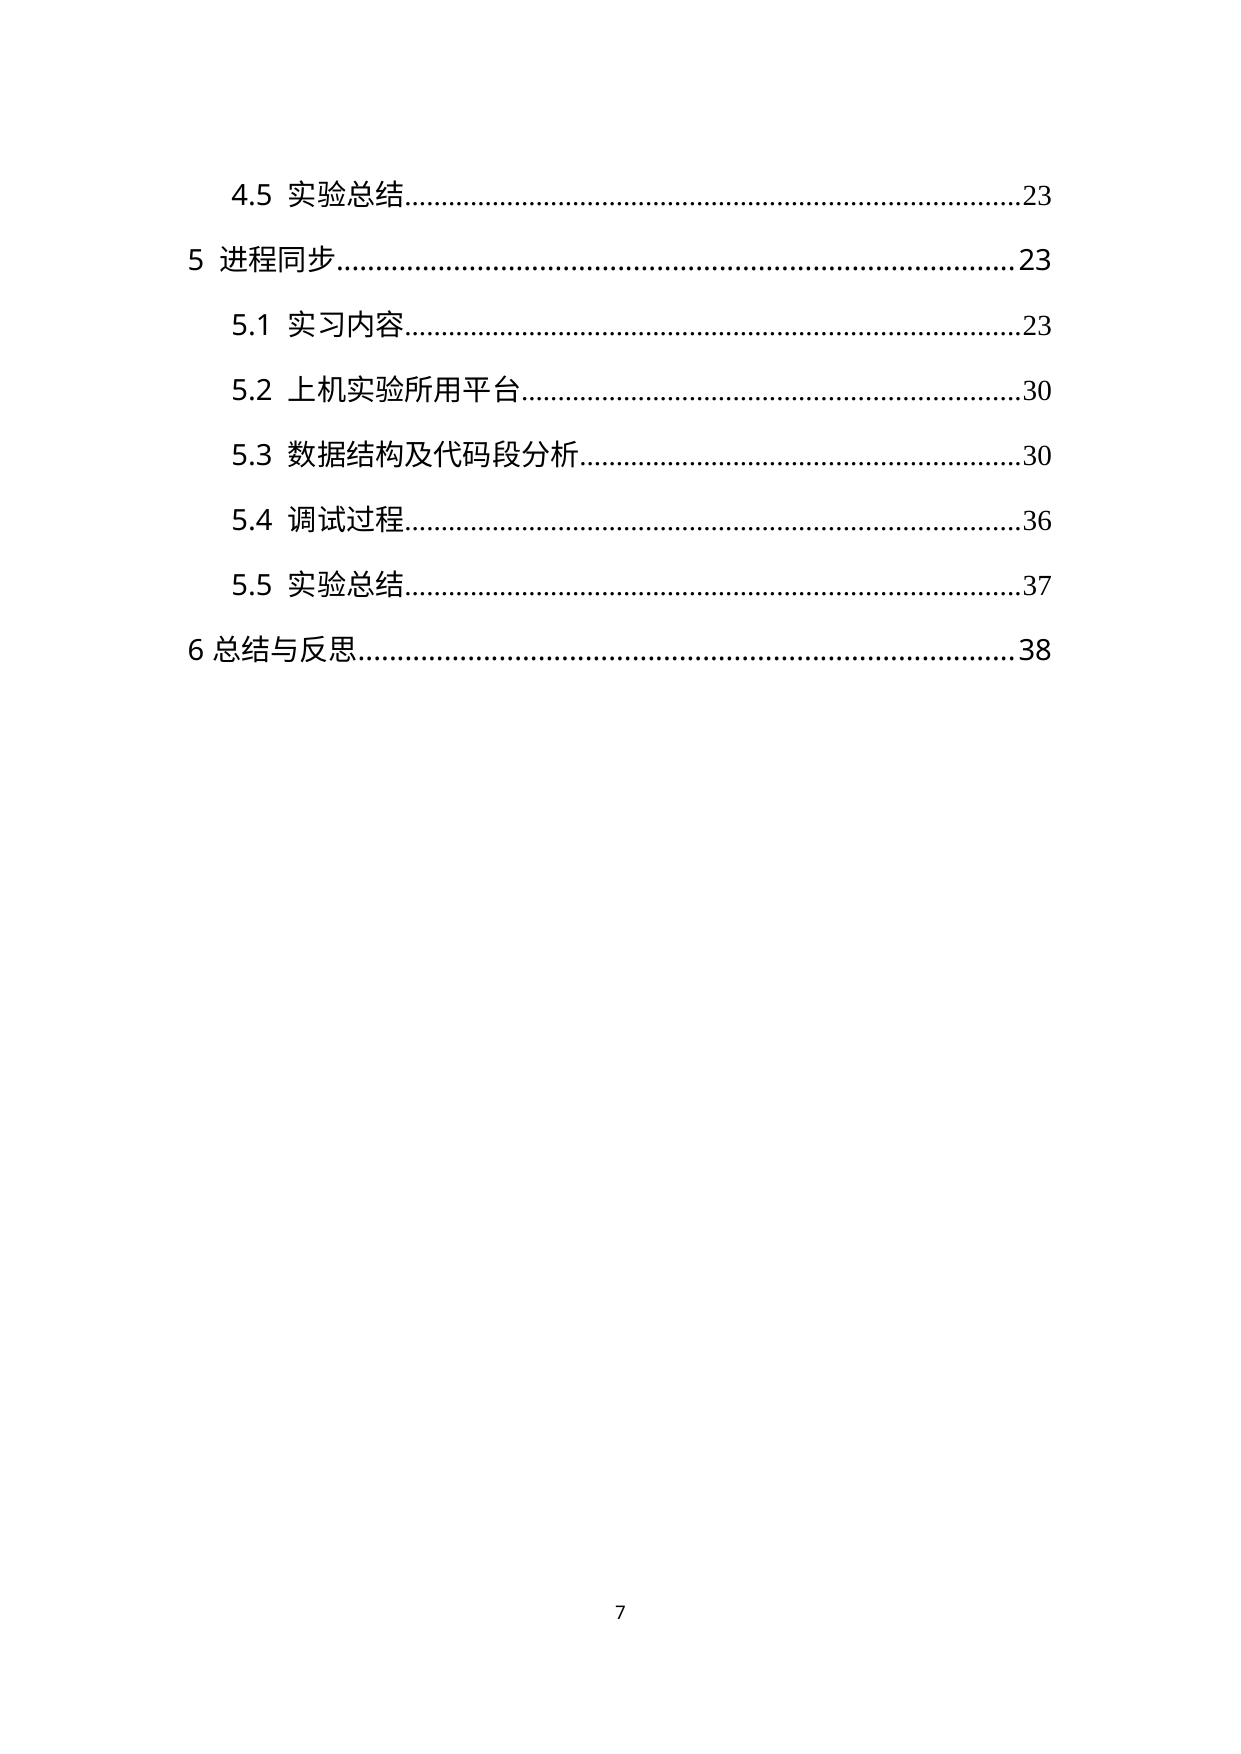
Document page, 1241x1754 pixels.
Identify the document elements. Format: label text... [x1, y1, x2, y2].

text 6 总结与反思 38 [187, 615, 1053, 680]
text 5.4 调试过程 36 [231, 485, 1053, 550]
text 5.1 实习内容 23 [231, 290, 1053, 355]
text 5.3 数据结构及代码段分析 30 [231, 420, 1053, 485]
text 5.5 实验总结 37 [231, 550, 1053, 615]
text 5 进程同步 23 [187, 225, 1053, 290]
text 5.2 上机实验所用平台 30 [231, 355, 1053, 420]
text 4.5 实验总结 23 [231, 160, 1053, 225]
